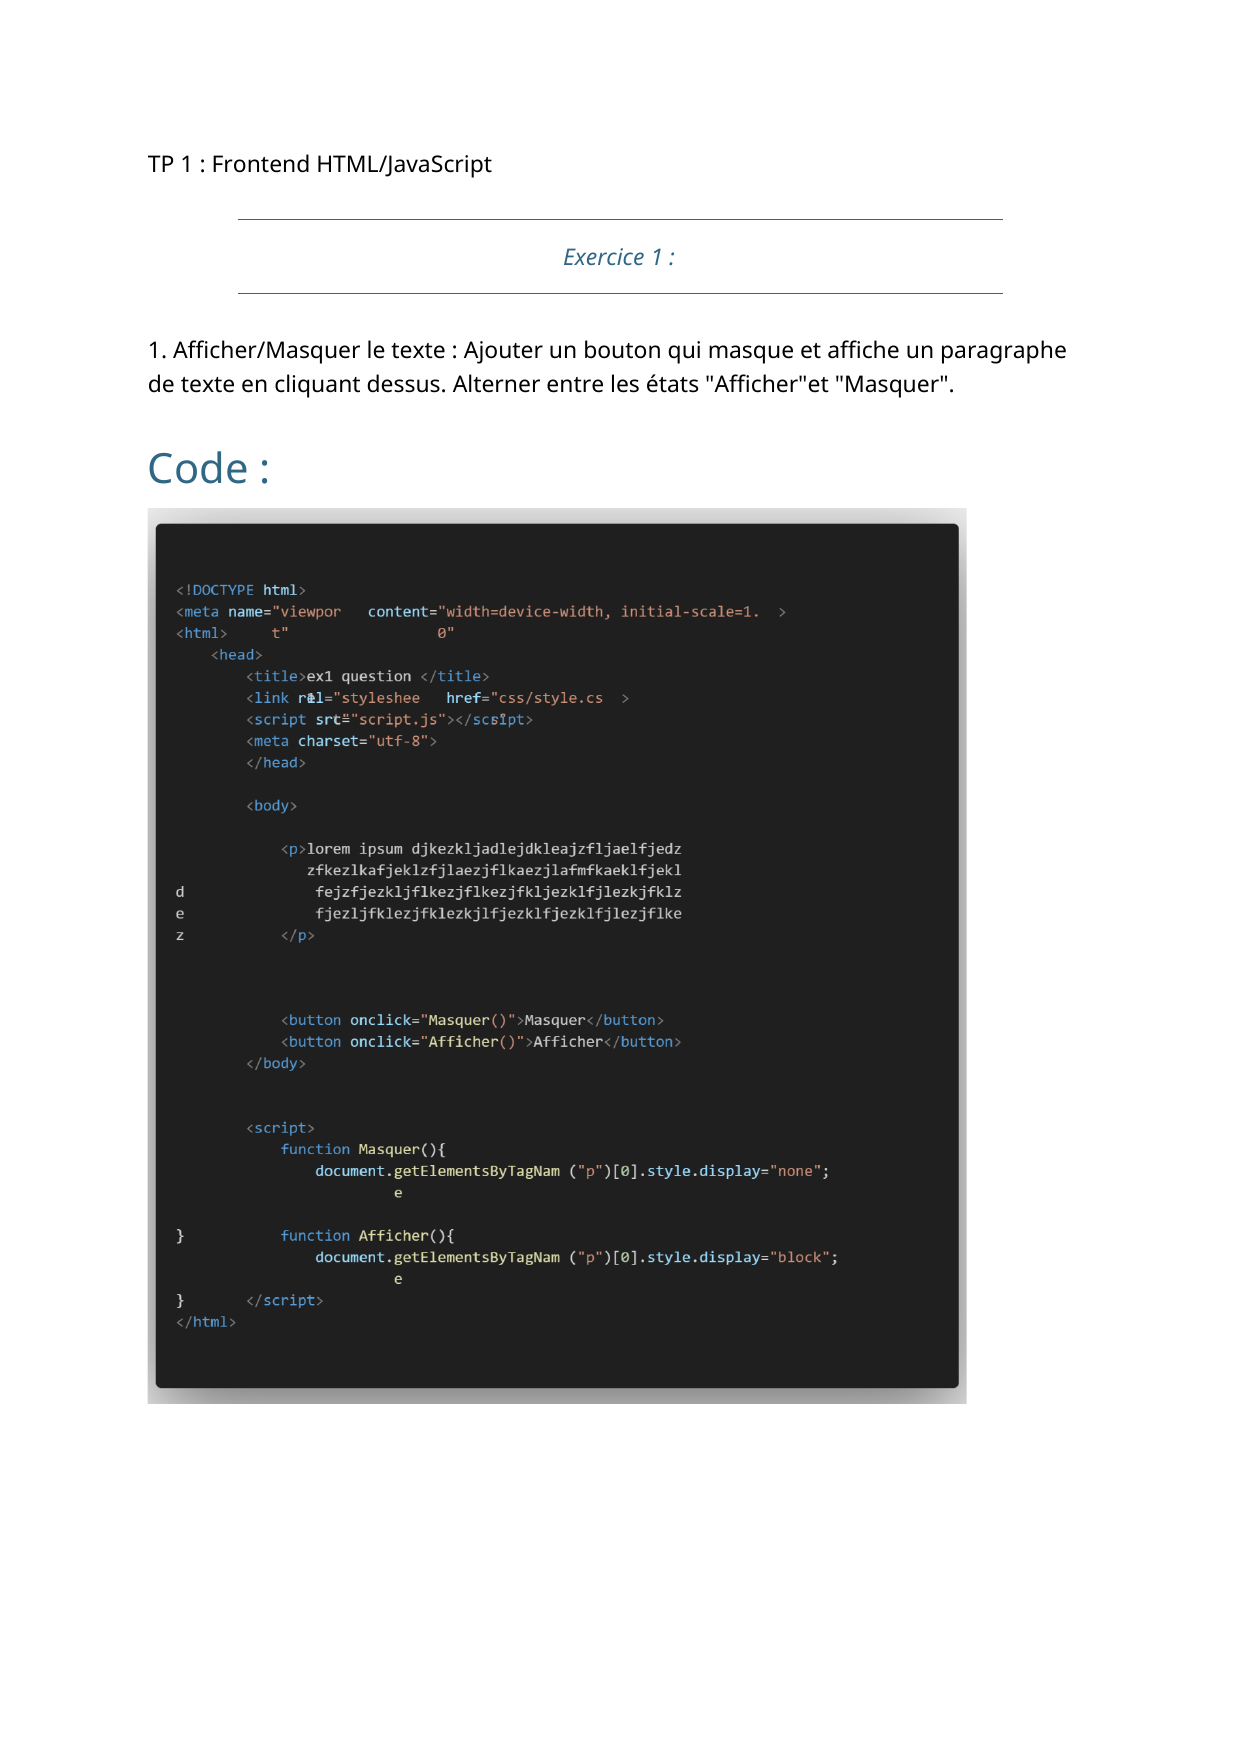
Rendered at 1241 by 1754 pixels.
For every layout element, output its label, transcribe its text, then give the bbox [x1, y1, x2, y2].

text TP 1 : Frontend HTML/JavaScript [148, 148, 1093, 179]
text 1. Afficher/Masquer le texte : Ajouter un bouton qui masque et affiche un paragraphe de texte en cliquant dessus. Alterner entre les états "Afficher"et "Masquer". [148, 334, 1093, 399]
text Exercice 1 : [238, 220, 1003, 293]
picture [147, 508, 967, 1404]
subtitle Code : [148, 439, 1093, 496]
